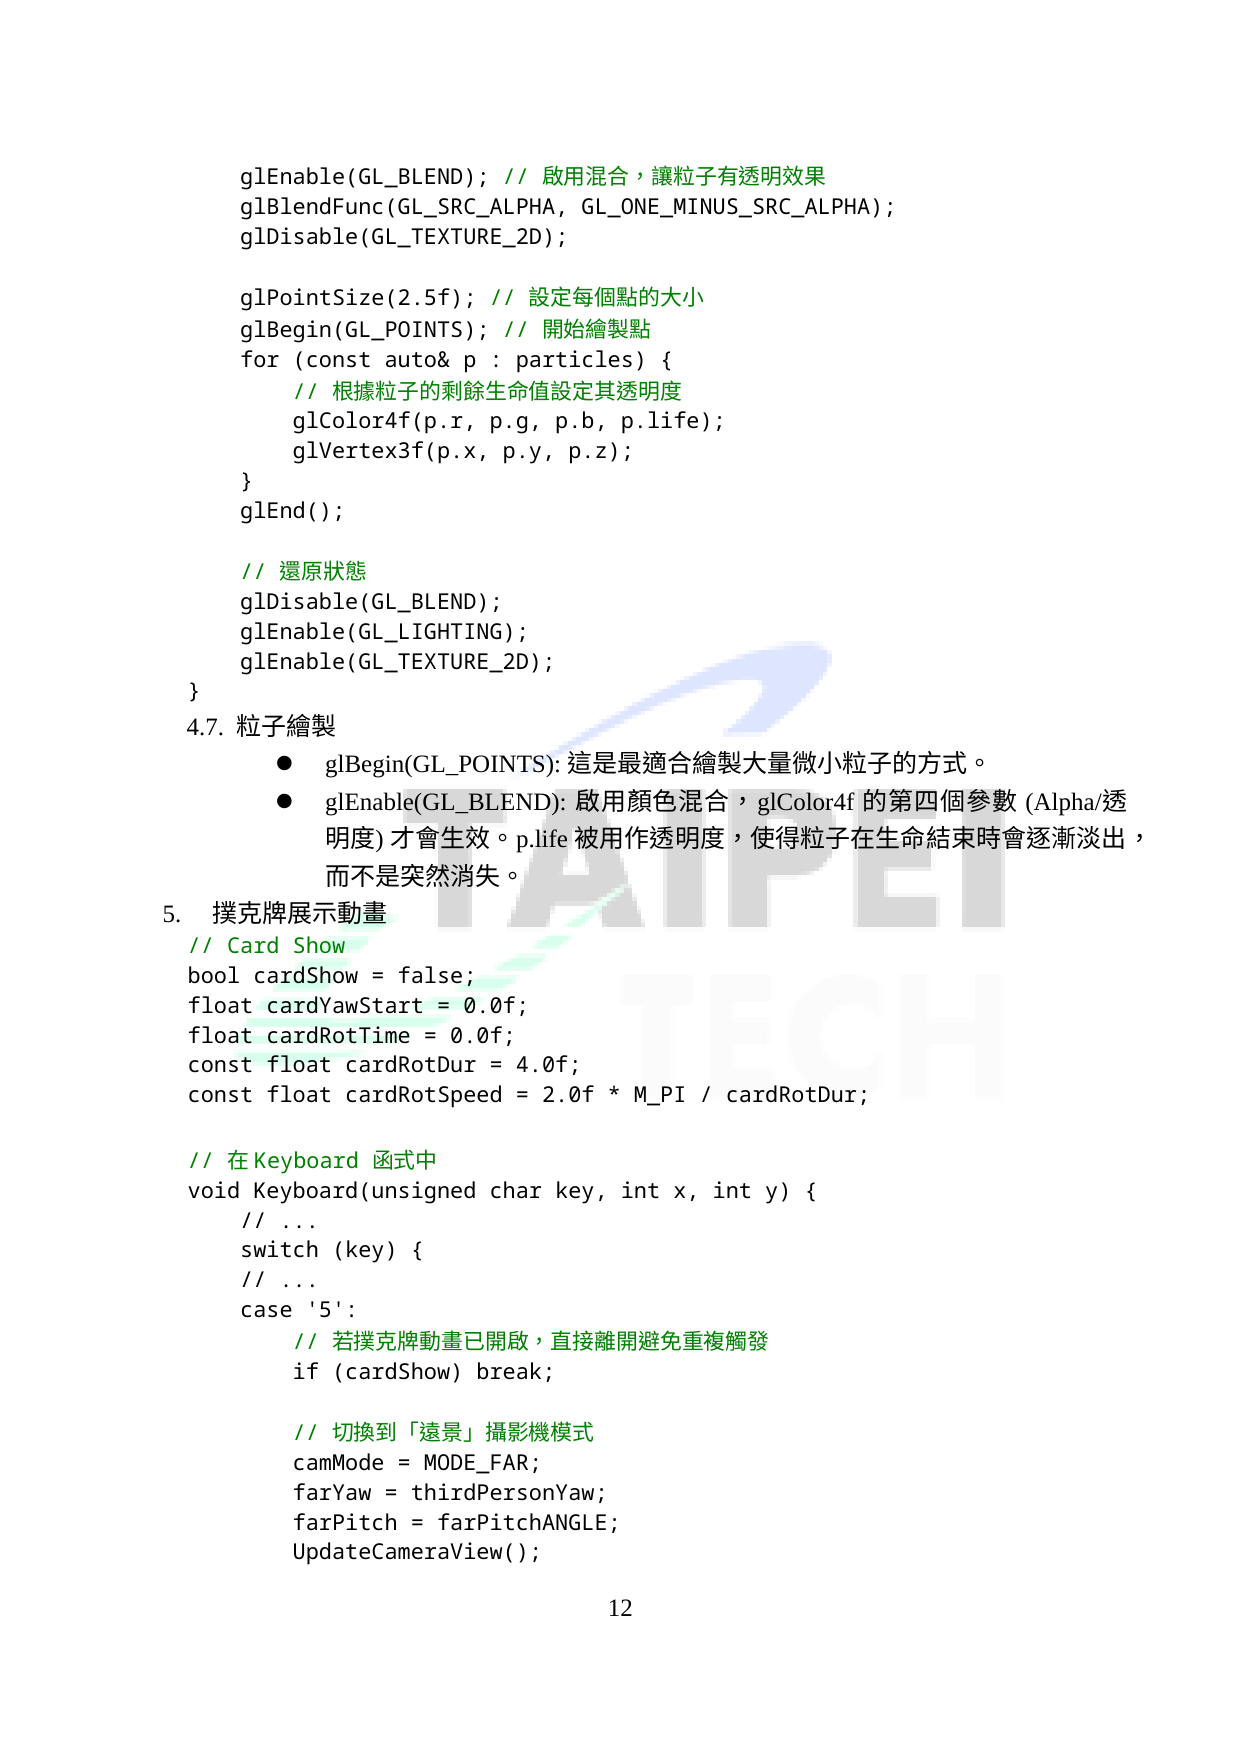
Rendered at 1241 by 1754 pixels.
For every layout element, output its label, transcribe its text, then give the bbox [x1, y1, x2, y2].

text if (cardShow) break; [187, 1356, 1128, 1385]
text } [187, 465, 1128, 495]
text glEnable(GL_BLEND); [187, 159, 1128, 191]
list 撲克牌展示動畫 [162, 893, 1128, 930]
text glEnable(GL_LIGHTING); [187, 616, 1128, 646]
list glBegin(GL_POINTS): 這是最適合繪製大量微小粒子的方式。 [275, 743, 1128, 780]
text const float cardRotSpeed = 2.0f * M_PI / cardRotDur; [187, 1079, 1128, 1109]
text glVertex3f(p.x, p.y, p.z); [187, 435, 1128, 465]
text glBlendFunc(GL_SRC_ALPHA, GL_ONE_MINUS_SRC_ALPHA); [187, 191, 1128, 221]
text } [187, 676, 1128, 705]
text void Keyboard(unsigned char key, int x, int y) { [187, 1175, 1128, 1205]
text float cardYawStart = 0.0f; [187, 990, 1128, 1020]
text glEnd(); [187, 495, 1128, 524]
text // Card Show [112, 930, 1128, 960]
text case '5': [187, 1294, 1128, 1324]
list glEnable(GL_BLEND): 啟用顏色混合，glColor4f 的第四個參數 (Alpha/透明度) 才會生效。p.life 被用作透明度，使得粒子在生命結束時會逐漸淡出，而不是突然消失。 [275, 780, 1128, 893]
text const float cardRotDur = 4.0f; [187, 1049, 1128, 1079]
list 粒子繪製 [186, 705, 1128, 743]
text // ... [187, 1264, 1128, 1294]
text // ... [187, 1205, 1128, 1234]
text switch (key) { [187, 1234, 1128, 1264]
text UpdateCameraView(); [187, 1536, 1128, 1566]
text glEnable(GL_TEXTURE_2D); [187, 646, 1128, 676]
text glDisable(GL_TEXTURE_2D); [187, 221, 1128, 251]
text camMode = MODE_FAR; [187, 1447, 1128, 1477]
text for (const auto& p : particles) { [187, 344, 1128, 374]
text farYaw = thirdPersonYaw; [187, 1477, 1128, 1507]
text glPointSize(2.5f); [187, 280, 1128, 312]
text bool cardShow = false; [187, 960, 1128, 990]
text farPitch = farPitchANGLE; [187, 1507, 1128, 1536]
text float cardRotTime = 0.0f; [187, 1020, 1128, 1049]
text glBegin(GL_POINTS); [187, 312, 1128, 344]
text glColor4f(p.r, p.g, p.b, p.life); [187, 405, 1128, 435]
text glDisable(GL_BLEND); [187, 586, 1128, 616]
